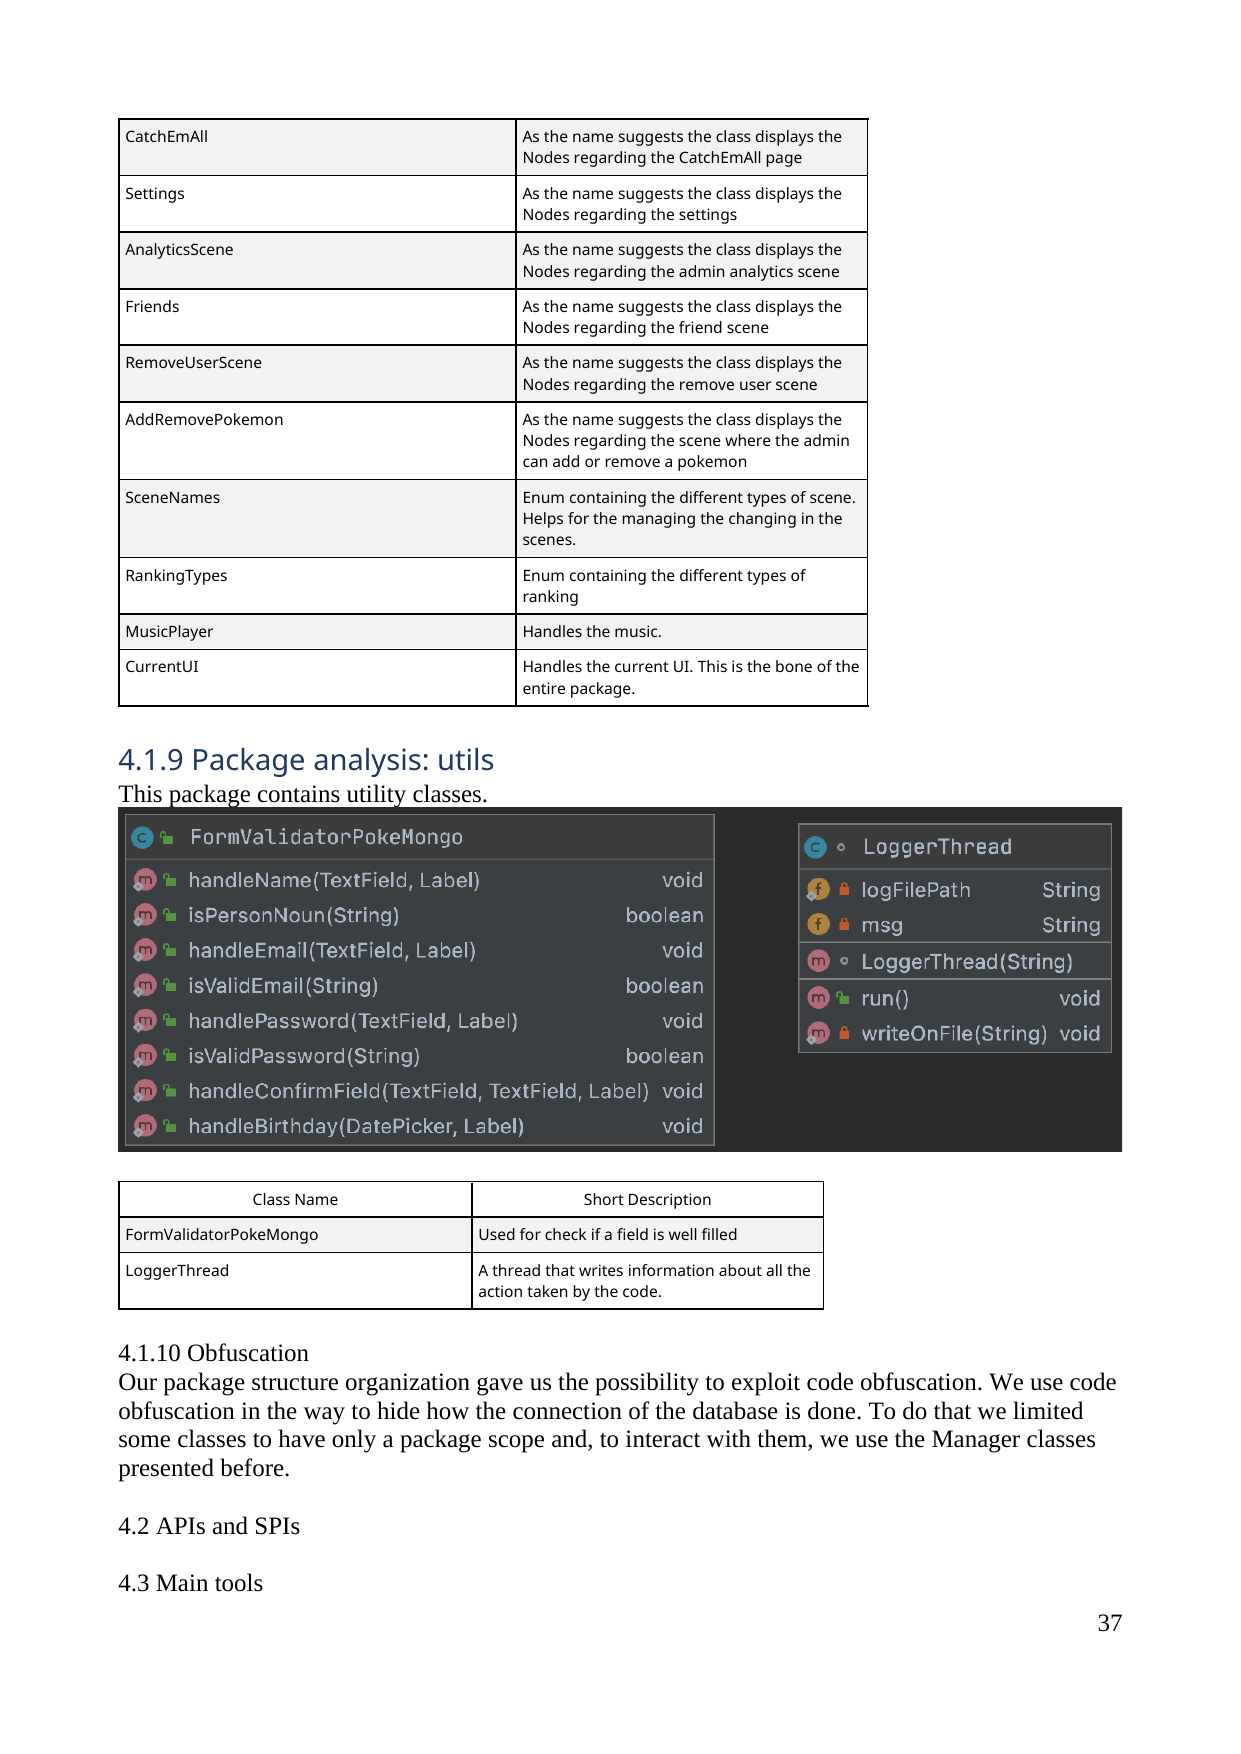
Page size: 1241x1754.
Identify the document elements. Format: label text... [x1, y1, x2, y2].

table_cell As the name suggests the class displays the Nodes regarding the settings [517, 176, 867, 231]
table_cell RemoveUserScene [120, 346, 515, 401]
table_cell As the name suggests the class displays the Nodes regarding the scene where the admin can add or remove a pokemon [517, 403, 867, 479]
table_cell AnalyticsScene [120, 233, 515, 288]
table_cell A thread that writes information about all the action taken by the code. [473, 1253, 823, 1308]
table_cell Friends [120, 290, 515, 344]
table_cell LoggerThread [120, 1253, 471, 1308]
text Our package structure organization gave us the possibility to exploit code obfuscation. We use code obfuscation in the way to hide how the connection of the database is done. To do that we limited some classes to have only a package scope and, to interact with them, we use the Manager classes presented before. [118, 1367, 1122, 1482]
picture [118, 807, 1123, 1152]
table_cell MusicPlayer [120, 615, 515, 648]
table_cell RankingTypes [120, 558, 515, 613]
table_cell Handles the music. [517, 615, 867, 648]
table_cell FormValidatorPokeMongo [120, 1218, 471, 1251]
table_cell CatchEmAll [120, 120, 515, 175]
table_cell Enum containing the different types of ranking [517, 558, 867, 613]
table_cell As the name suggests the class displays the Nodes regarding the admin analytics scene [517, 233, 867, 288]
table_cell As the name suggests the class displays the Nodes regarding the CatchEmAll page [517, 120, 867, 175]
table_cell Enum containing the different types of scene. Helps for the managing the changing in the scenes. [517, 480, 867, 557]
table_cell Handles the current UI. This is the bone of the entire package. [517, 650, 867, 705]
text 4.1.10 Obfuscation [118, 1338, 1122, 1367]
text This package contains utility classes. [118, 779, 1122, 807]
table_header Short Description [473, 1182, 823, 1216]
table_header Class Name [120, 1182, 472, 1216]
text 4.3 Main tools [118, 1568, 1122, 1597]
subtitle 4.1.9 Package analysis: utils [118, 739, 1122, 779]
table_cell As the name suggests the class displays the Nodes regarding the remove user scene [517, 346, 867, 401]
table_cell CurrentUI [120, 650, 515, 705]
text 4.2 APIs and SPIs [118, 1511, 1122, 1539]
table_cell Used for check if a field is well filled [473, 1218, 823, 1251]
table_cell AddRemovePokemon [120, 403, 515, 479]
table_cell SceneNames [120, 480, 515, 557]
table_cell As the name suggests the class displays the Nodes regarding the friend scene [517, 290, 867, 344]
table_cell Settings [120, 176, 515, 231]
